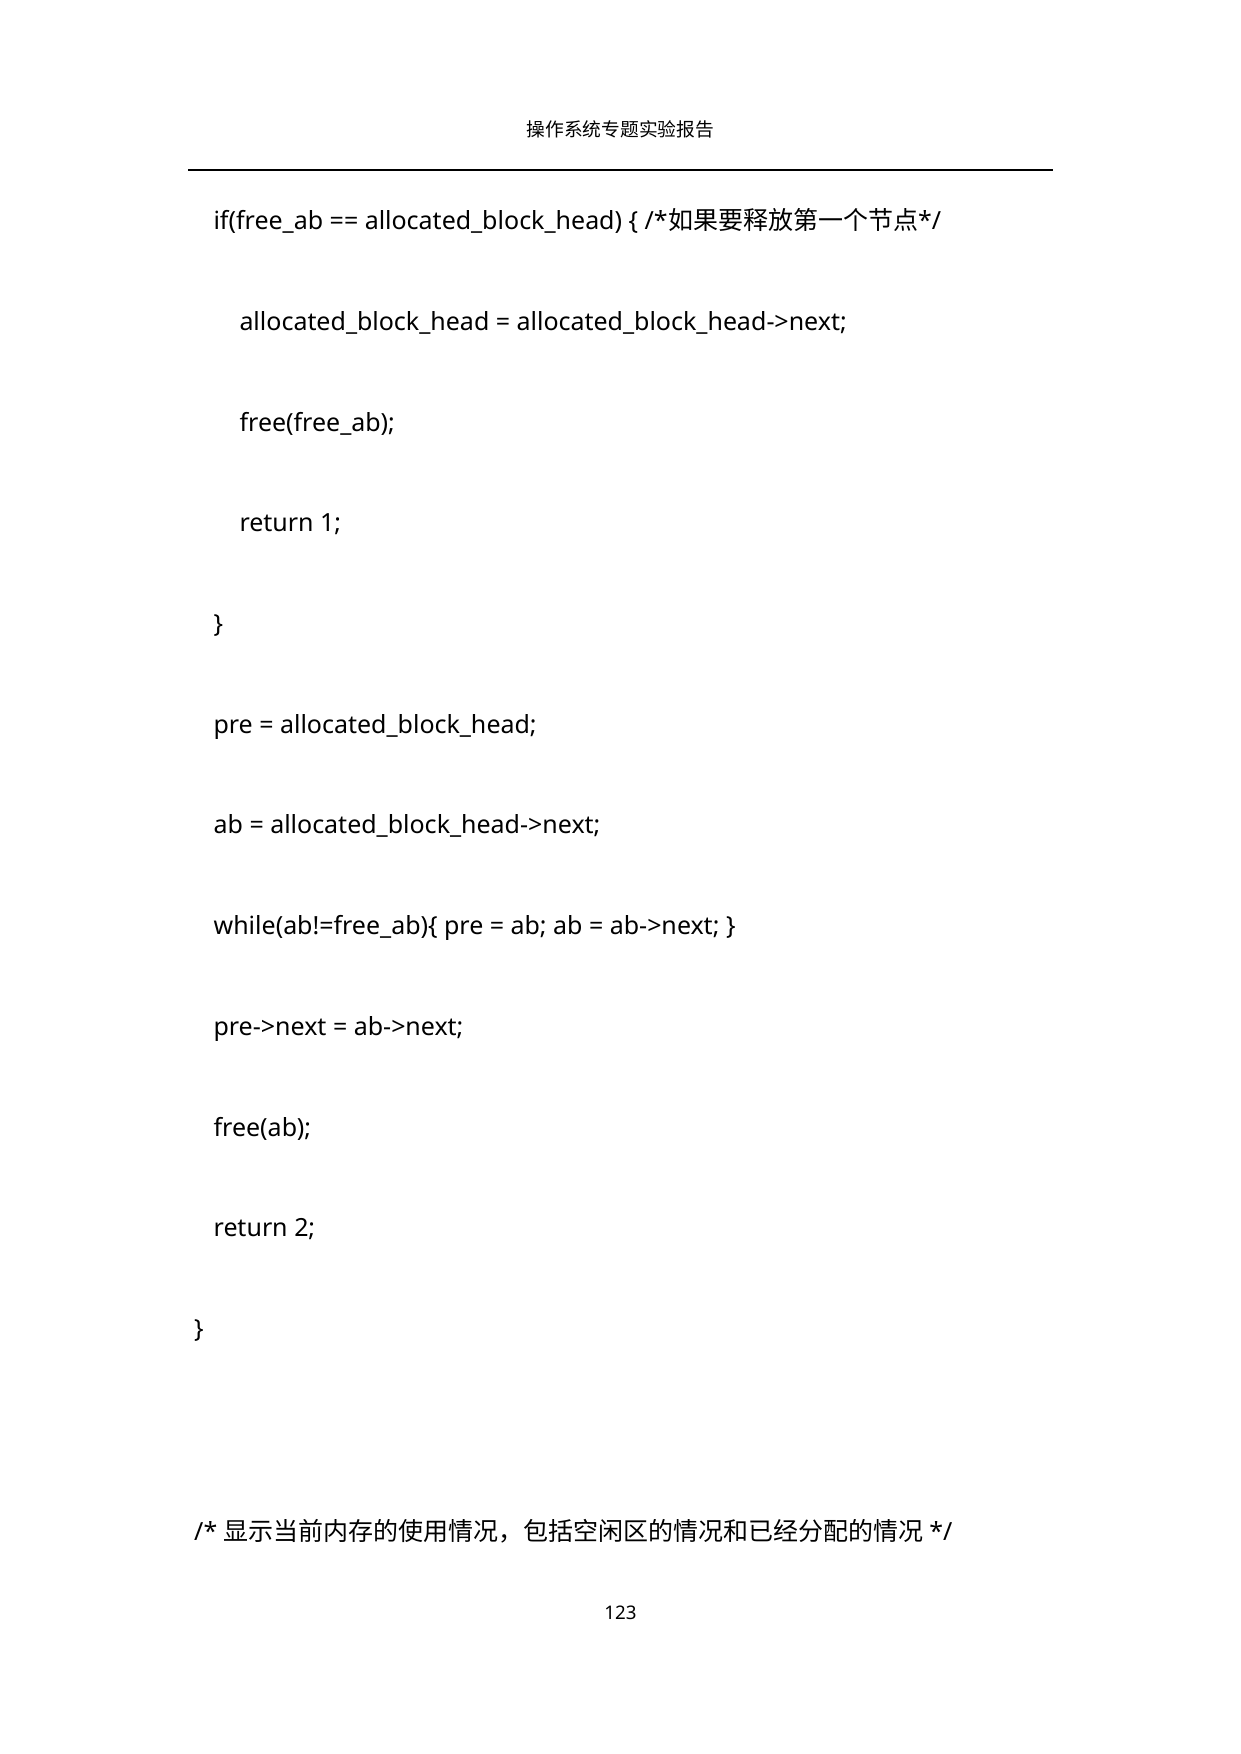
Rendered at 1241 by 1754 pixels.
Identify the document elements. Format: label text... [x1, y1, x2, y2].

text free(free_ab); [187, 389, 1053, 454]
text free(ab); [187, 1094, 1053, 1159]
text /* 显示当前内存的使用情况，包括空闲区的情况和已经分配的情况 */ [187, 1497, 1053, 1562]
text pre = allocated_block_head; [187, 691, 1053, 756]
text } [187, 590, 1053, 655]
text return 2; [187, 1195, 1053, 1260]
text allocated_block_head = allocated_block_head->next; [187, 288, 1053, 353]
text while(ab!=free_ab){ pre = ab; ab = ab->next; } [187, 892, 1053, 957]
text pre->next = ab->next; [187, 993, 1053, 1058]
text ab = allocated_block_head->next; [187, 792, 1053, 857]
text if(free_ab == allocated_block_head) { /*如果要释放第一个节点*/ [187, 186, 1053, 251]
text } [187, 1295, 1053, 1360]
text return 1; [187, 489, 1053, 554]
